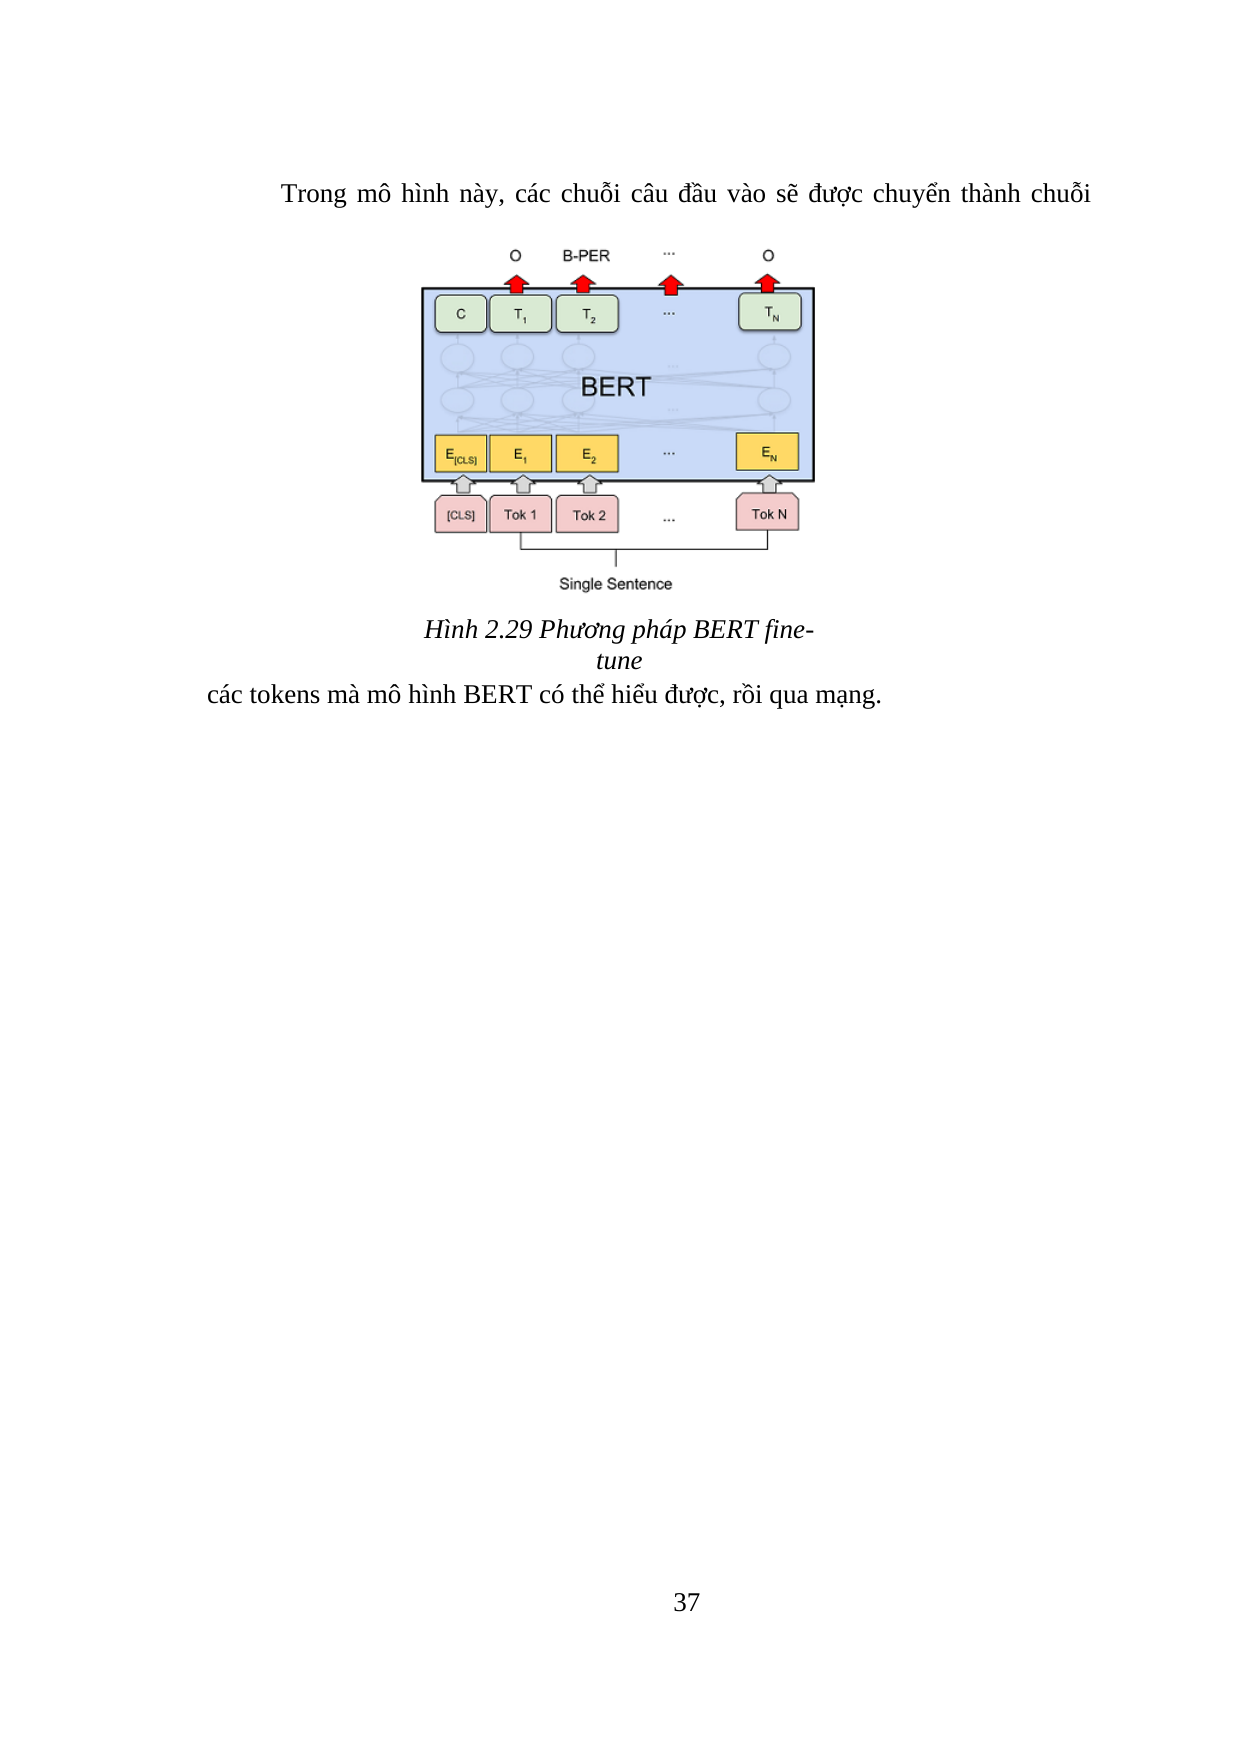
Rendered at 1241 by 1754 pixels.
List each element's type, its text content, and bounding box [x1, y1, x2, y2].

picture [407, 237, 833, 604]
